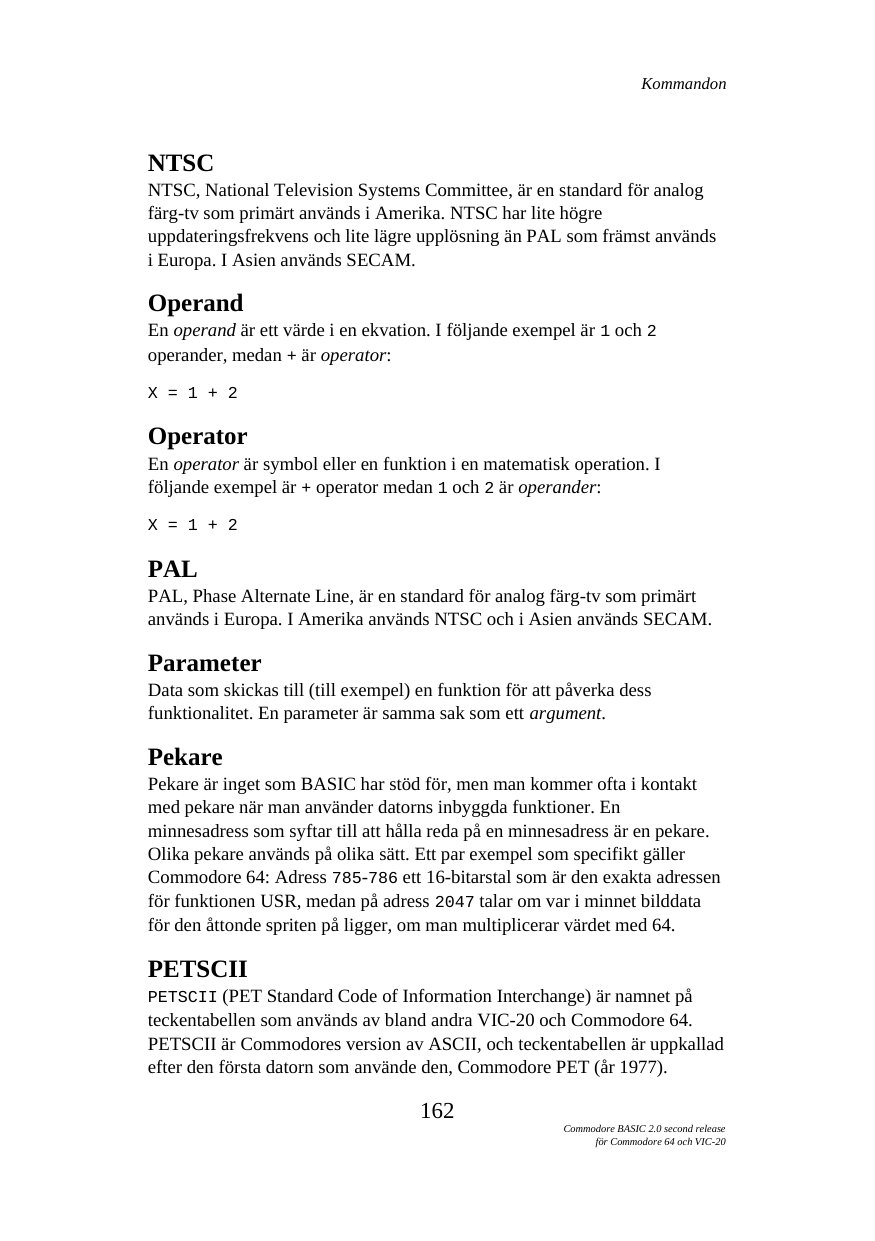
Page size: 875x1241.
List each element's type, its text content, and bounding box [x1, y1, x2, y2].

text Pekare är inget som BASIC har stöd för, men man kommer ofta i kontakt med pekare när man använder datorns inbyggda funktioner. En minnesadress som syftar till att hålla reda på en minnesadress är en pekare. Olika pekare används på olika sätt. Ett par exempel som specifikt gäller Commodore 64: Adress 785-786 ett 16-bitarstal som är den exakta adressen för funktionen USR, medan på adress 2047 talar om var i minnet bilddata för den åttonde spriten på ligger, om man multiplicerar värdet med 64. [148, 773, 726, 936]
subtitle Operator [148, 421, 726, 450]
subtitle Pekare [148, 742, 726, 771]
text En operand är ett värde i en ekvation. I följande exempel är 1 och 2 operander, medan + är operator: [148, 319, 726, 366]
text X = 1 + 2 [148, 384, 726, 403]
text X = 1 + 2 [148, 517, 726, 536]
text En operator är symbol eller en funktion i en matematisk operation. I följande exempel är + operator medan 1 och 2 är operander: [148, 452, 726, 498]
text NTSC, National Television Systems Committee, är en standard för analog färg-tv som primärt används i Amerika. NTSC har lite högre uppdateringsfrekvens och lite lägre upplösning än PAL som främst används i Europa. I Asien används SECAM. [148, 179, 726, 270]
text Data som skickas till (till exempel) en funktion för att påverka dess funktionalitet. En parameter är samma sak som ett argument. [148, 679, 726, 724]
subtitle PAL [148, 554, 726, 582]
subtitle NTSC [148, 148, 726, 176]
subtitle Operand [148, 288, 726, 317]
text PAL, Phase Alternate Line, är en standard för analog färg-tv som primärt används i Europa. I Amerika används NTSC och i Asien används SECAM. [148, 585, 726, 629]
subtitle PETSCII [148, 954, 726, 983]
subtitle Parameter [148, 648, 726, 677]
text PETSCII (PET Standard Code of Information Interchange) är namnet på teckentabellen som används av bland andra VIC-20 och Commodore 64. PETSCII är Commodores version av ASCII, och teckentabellen är uppkallad efter den första datorn som använde den, Commodore PET (år 1977). [148, 985, 726, 1077]
